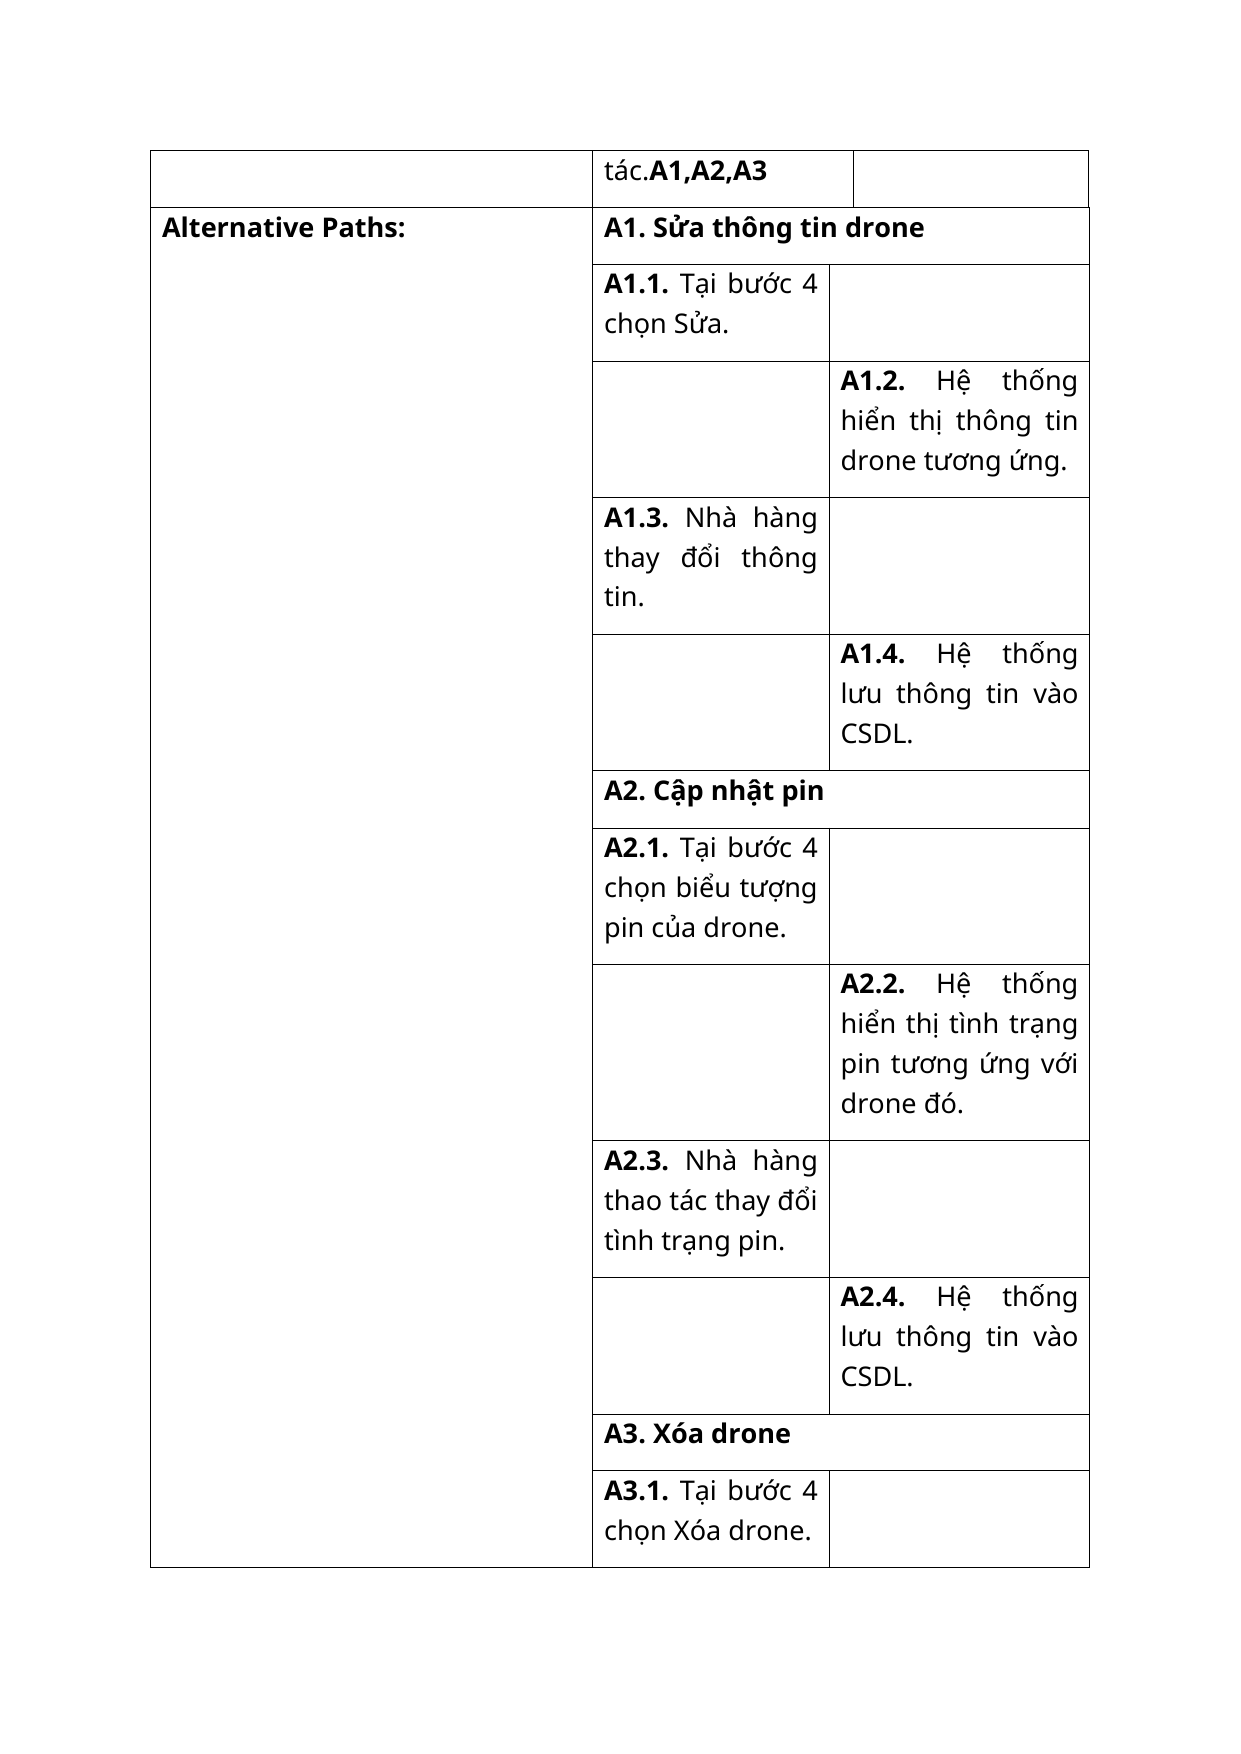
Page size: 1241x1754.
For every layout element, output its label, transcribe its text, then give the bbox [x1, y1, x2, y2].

table_cell Alternative Paths: [151, 208, 592, 1567]
table_cell A1. Sửa thông tin drone [593, 208, 1089, 264]
table_cell A2.1. Tại bước 4 chọn biểu tượng pin của drone. [593, 829, 829, 964]
table_cell [830, 498, 1089, 634]
table_cell [593, 1278, 829, 1413]
table_cell [830, 265, 1089, 361]
table_cell A2.4. Hệ thống lưu thông tin vào CSDL. [830, 1278, 1089, 1413]
table_cell A2. Cập nhật pin [593, 771, 1089, 827]
table_cell A2.2. Hệ thống hiển thị tình trạng pin tương ứng với drone đó. [830, 965, 1089, 1140]
table_cell A3.1. Tại bước 4 chọn Xóa drone. [593, 1471, 829, 1567]
table_cell A3. Xóa drone [593, 1415, 1089, 1470]
table_cell A1.1. Tại bước 4 chọn Sửa. [593, 265, 829, 361]
table_cell A1.4. Hệ thống lưu thông tin vào CSDL. [830, 635, 1089, 770]
table_cell [593, 635, 829, 770]
table_cell [830, 829, 1089, 964]
table_cell [593, 362, 829, 497]
table_cell [830, 1471, 1089, 1567]
table_cell [830, 1141, 1089, 1277]
table_cell [593, 965, 829, 1140]
table_cell [854, 151, 1088, 207]
table_cell A1.2. Hệ thống hiển thị thông tin drone tương ứng. [830, 362, 1089, 497]
table_cell A1.3. Nhà hàng thay đổi thông tin. [593, 498, 829, 634]
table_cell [593, 151, 853, 207]
table_cell A2.3. Nhà hàng thao tác thay đổi tình trạng pin. [593, 1141, 829, 1277]
